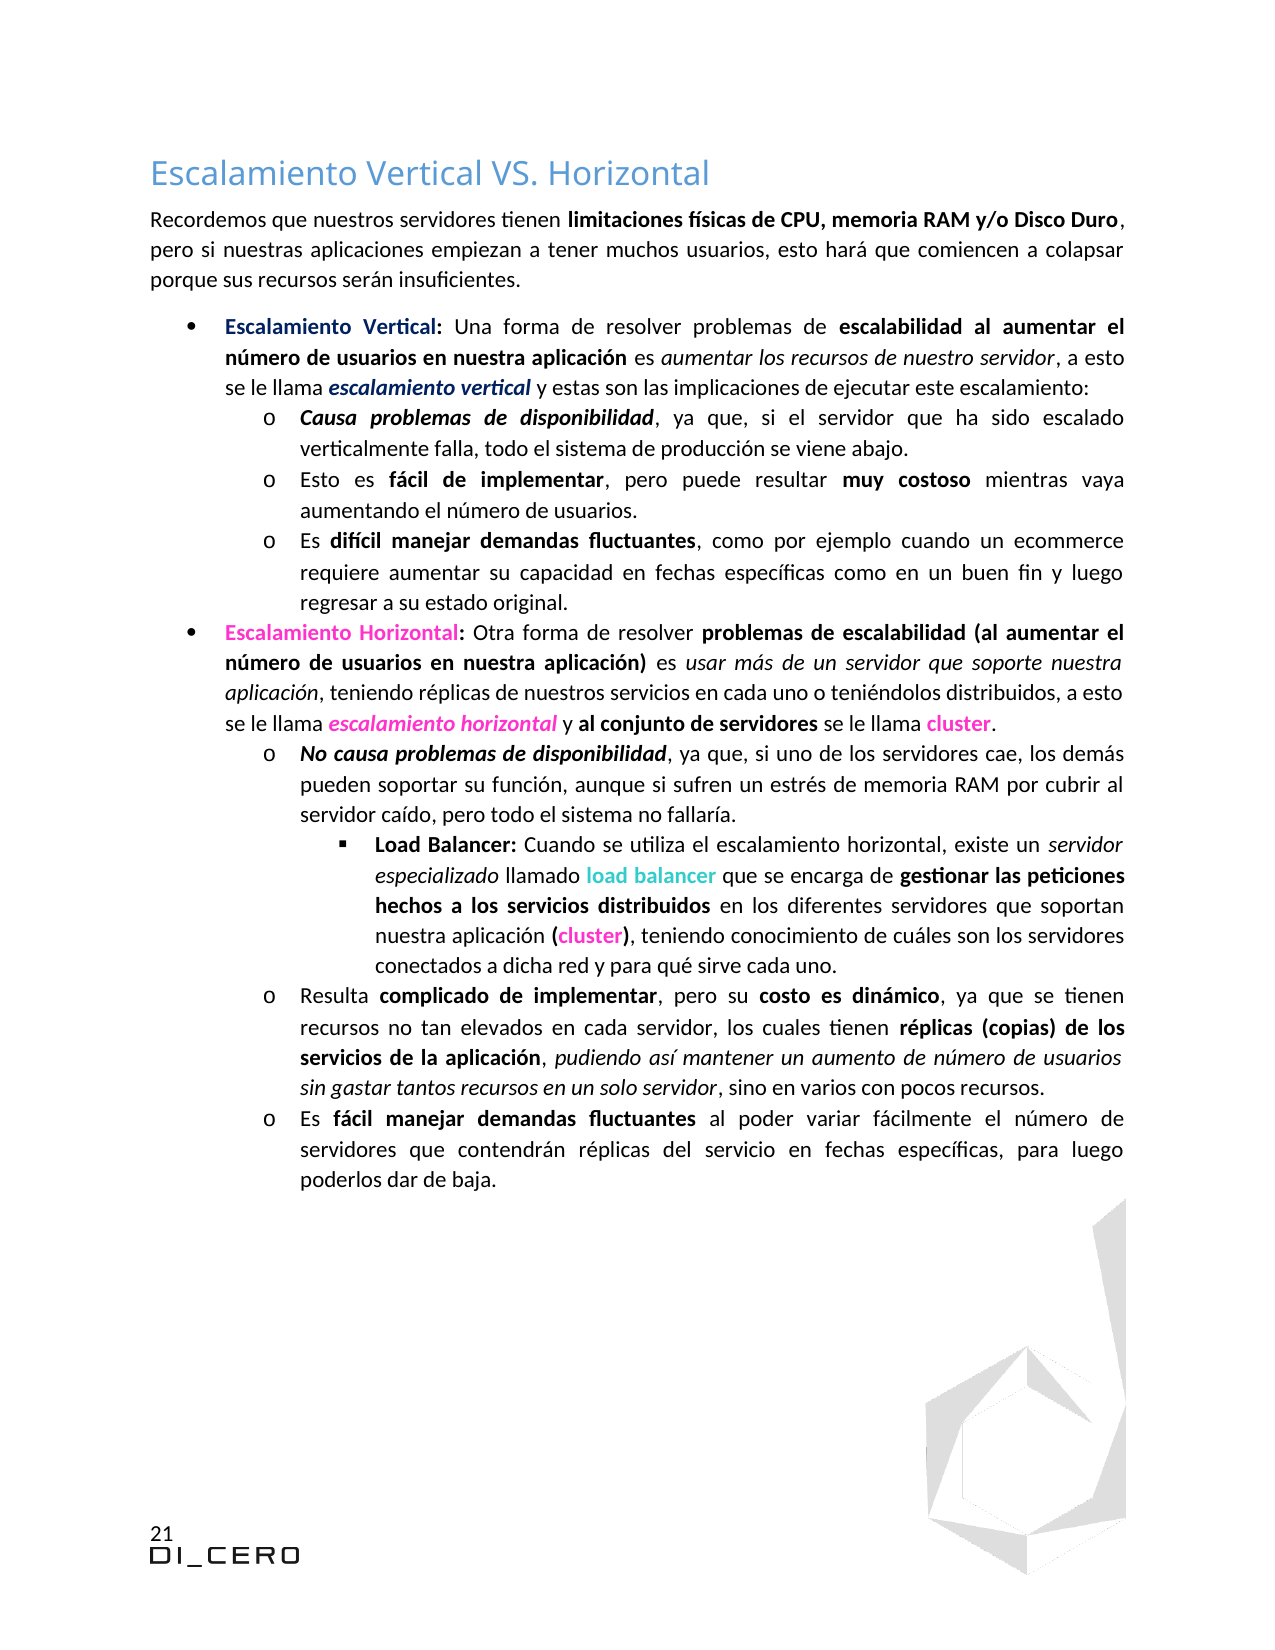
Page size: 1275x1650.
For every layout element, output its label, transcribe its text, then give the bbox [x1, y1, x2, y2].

list Causa problemas de disponibilidad, ya que, si el servidor que ha sido escalado verticalmente falla, todo el sistema de producción se viene abajo. [262, 403, 1125, 462]
picture [925, 1198, 1126, 1575]
list No causa problemas de disponibilidad, ya que, si uno de los servidores cae, los demás pueden soportar su función, aunque si sufren un estrés de memoria RAM por cubrir al servidor caído, pero todo el sistema no fallaría. [262, 739, 1125, 828]
text Recordemos que nuestros servidores tienen limitaciones físicas de CPU, memoria RAM y/o Disco Duro, pero si nuestras aplicaciones empiezan a tener muchos usuarios, esto hará que comiencen a colapsar porque sus recursos serán insuficientes. [150, 205, 1125, 294]
list Esto es fácil de implementar, pero puede resultar muy costoso mientras vaya aumentando el número de usuarios. [262, 465, 1125, 524]
picture [150, 1547, 299, 1567]
list Es difícil manejar demandas fluctuantes, como por ejemplo cuando un ecommerce requiere aumentar su capacidad en fechas específicas como en un buen fin y luego regresar a su estado original. [262, 526, 1125, 616]
subtitle Escalamiento Vertical VS. Horizontal [150, 150, 1125, 195]
list Escalamiento Vertical: Una forma de resolver problemas de escalabilidad al aumentar el número de usuarios en nuestra aplicación es aumentar los recursos de nuestro servidor, a esto se le llama escalamiento vertical y estas son las implicaciones de ejecutar este escalamiento: [187, 312, 1125, 401]
list Escalamiento Horizontal: Otra forma de resolver problemas de escalabilidad (al aumentar el número de usuarios en nuestra aplicación) es usar más de un servidor que soporte nuestra aplicación, teniendo réplicas de nuestros servicios en cada uno o teniéndolos distribuidos, a esto se le llama escalamiento horizontal y al conjunto de servidores se le llama cluster. [187, 618, 1125, 737]
list Es fácil manejar demandas fluctuantes al poder variar fácilmente el número de servidores que contendrán réplicas del servicio en fechas específicas, para luego poderlos dar de baja. [262, 1104, 1125, 1193]
list Load Balancer: Cuando se utiliza el escalamiento horizontal, existe un servidor especializado llamado load balancer que se encarga de gestionar las peticiones hechos a los servicios distribuidos en los diferentes servidores que soportan nuestra aplicación (cluster), teniendo conocimiento de cuáles son los servidores conectados a dicha red y para qué sirve cada uno. [337, 831, 1125, 979]
list Resulta complicado de implementar, pero su costo es dinámico, ya que se tienen recursos no tan elevados en cada servidor, los cuales tienen réplicas (copias) de los servicios de la aplicación, pudiendo así mantener un aumento de número de usuarios sin gastar tantos recursos en un solo servidor, sino en varios con pocos recursos. [262, 982, 1125, 1101]
